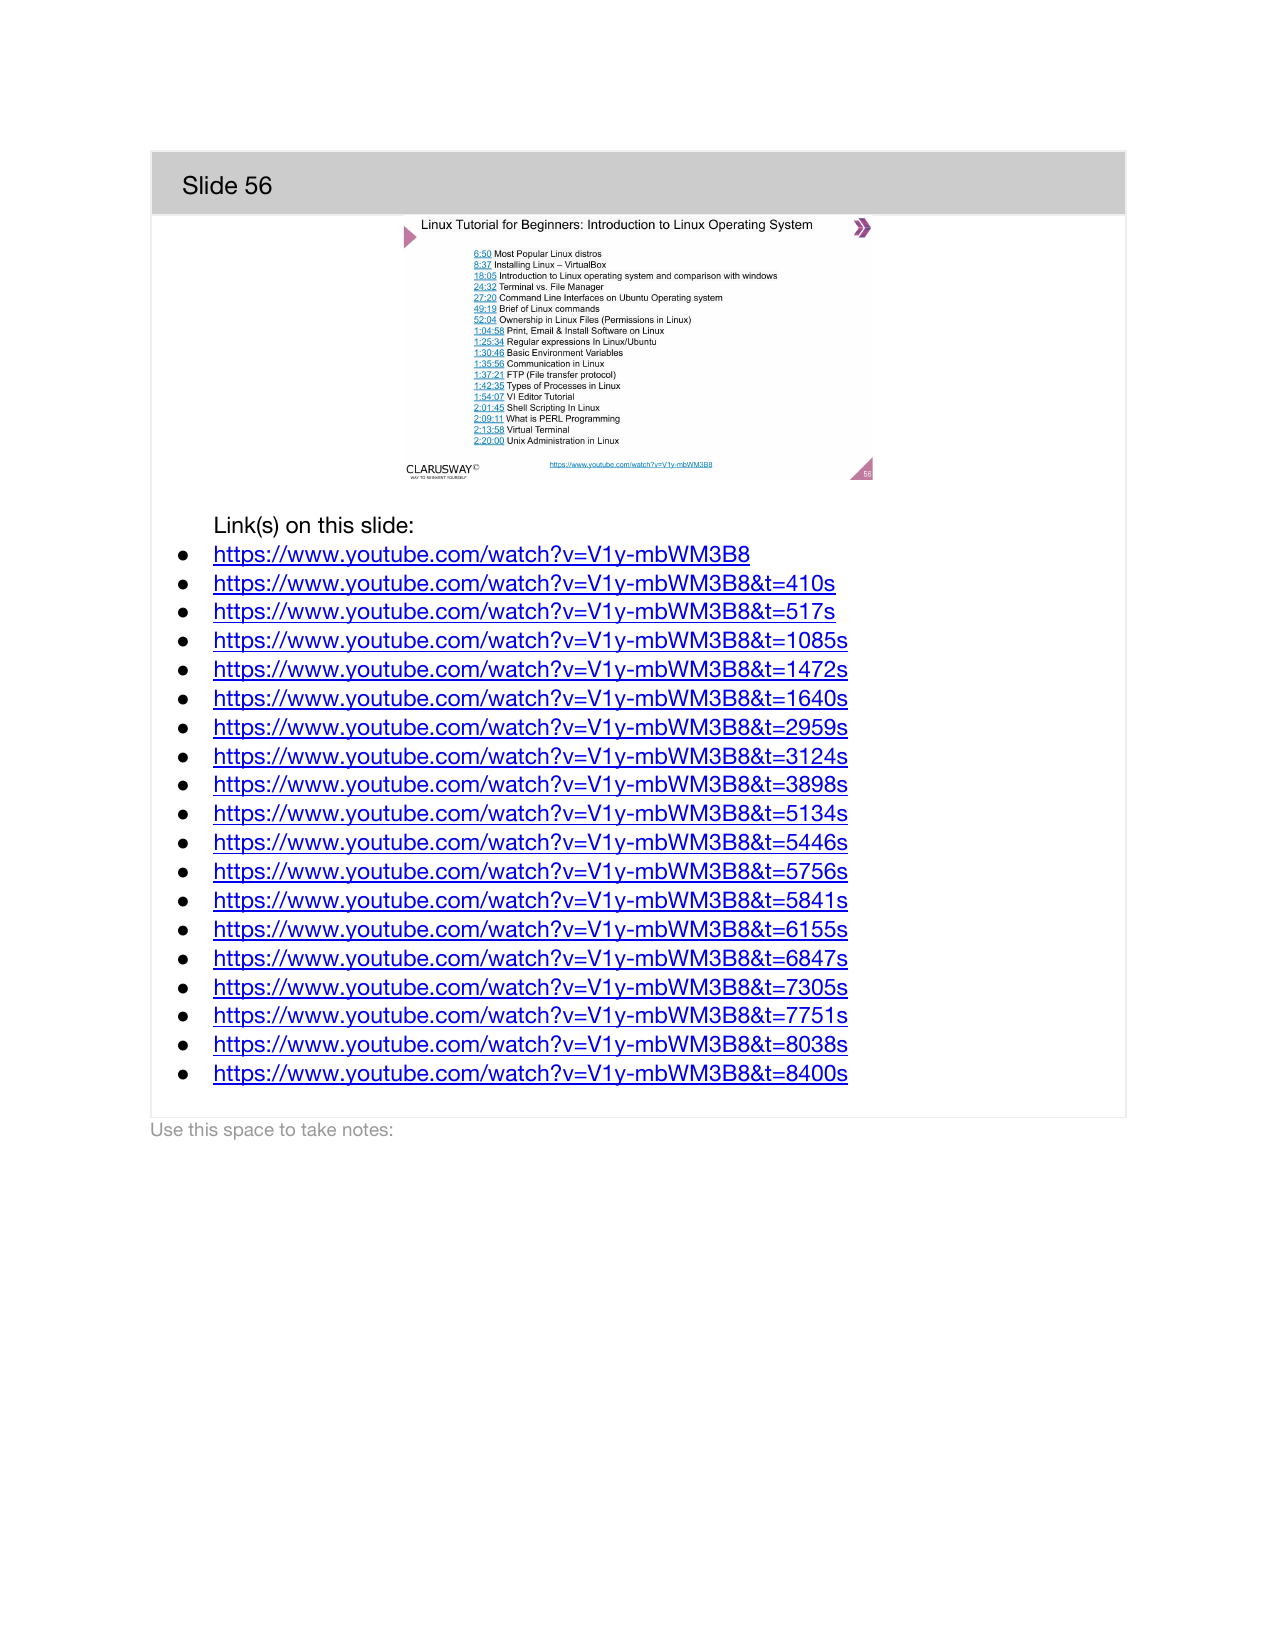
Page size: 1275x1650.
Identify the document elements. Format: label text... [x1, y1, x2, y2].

table_cell Link(s) on this slide: https://www.youtube.com/watch?v=V1y-mbWM3B8 https://www.youtube.com/watch?v=V1y-mbWM3B8&t=410s https://www.youtube.com/watch?v=V1y-mbWM3B8&t=517s https://www.youtube.com/watch?v=V1y-mbWM3B8&t=1085s https://www.youtube.com/watch?v=V1y-mbWM3B8&t=1472s https://www.youtube.com/watch?v=V1y-mbWM3B8&t=1640s https://www.youtube.com/watch?v=V1y-mbWM3B8&t=2959s https://www.youtube.com/watch?v=V1y-mbWM3B8&t=3124s https://www.youtube.com/watch?v=V1y-mbWM3B8&t=3898s https://www.youtube.com/watch?v=V1y-mbWM3B8&t=5134s https://www.youtube.com/watch?v=V1y-mbWM3B8&t=5446s https://www.youtube.com/watch?v=V1y-mbWM3B8&t=5756s https://www.youtube.com/watch?v=V1y-mbWM3B8&t=5841s https://www.youtube.com/watch?v=V1y-mbWM3B8&t=6155s https://www.youtube.com/watch?v=V1y-mbWM3B8&t=6847s https://www.youtube.com/watch?v=V1y-mbWM3B8&t=7305s https://www.youtube.com/watch?v=V1y-mbWM3B8&t=7751s https://www.youtube.com/watch?v=V1y-mbWM3B8&t=8038s https://www.youtube.com/watch?v=V1y-mbWM3B8&t=8400s [152, 216, 1125, 1117]
table_header Slide 56 [152, 152, 1125, 214]
picture [403, 215, 873, 480]
text Use this space to take notes: [150, 1118, 1125, 1142]
